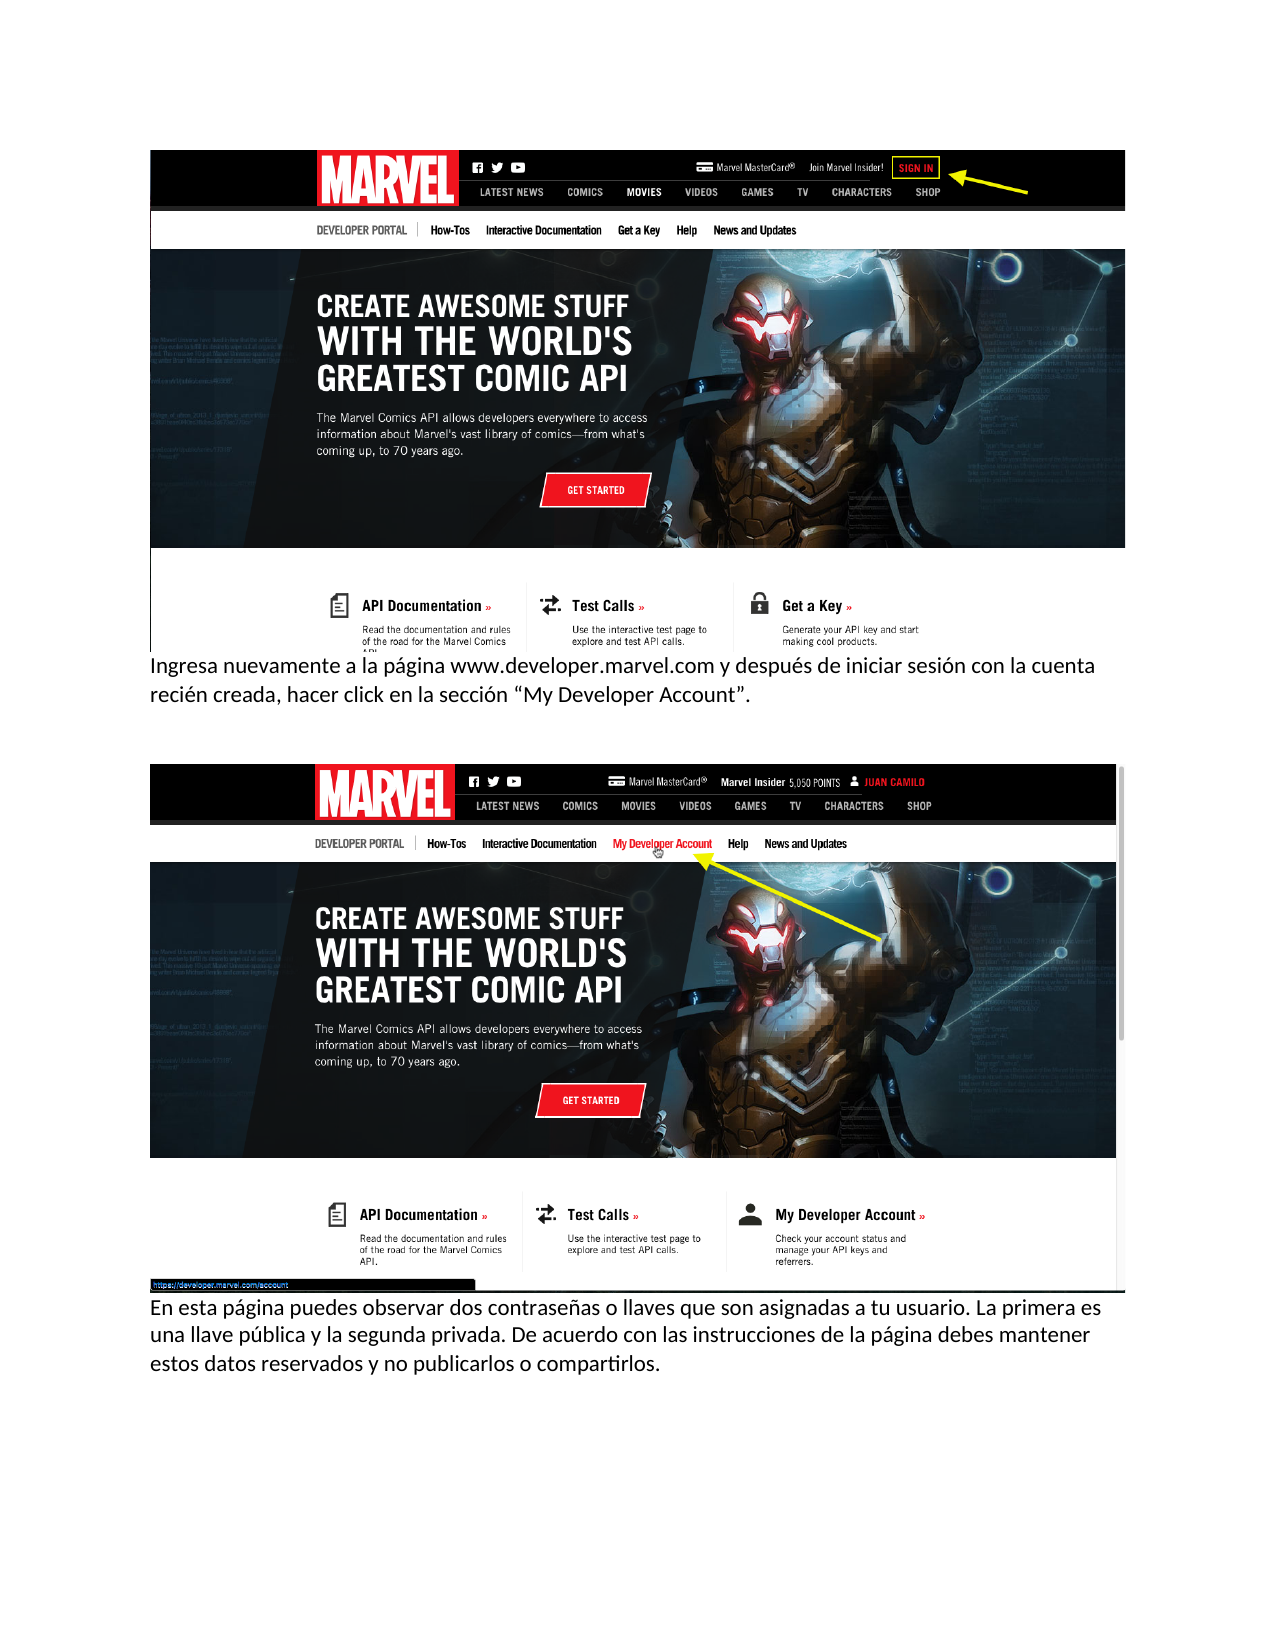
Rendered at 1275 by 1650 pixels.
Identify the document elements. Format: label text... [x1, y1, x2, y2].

text Ingresa nuevamente a la página www.developer.marvel.com y después de iniciar sesión con la cuenta recién creada, hacer click en la sección “My Developer Account”. [150, 652, 1125, 764]
picture [150, 764, 1125, 1293]
picture [150, 150, 1125, 652]
text En esta página puedes observar dos contraseñas o llaves que son asignadas a tu usuario. La primera es una llave pública y la segunda privada. De acuerdo con las instrucciones de la página debes mantener estos datos reservados y no publicarlos o compartirlos. [150, 1293, 1125, 1433]
